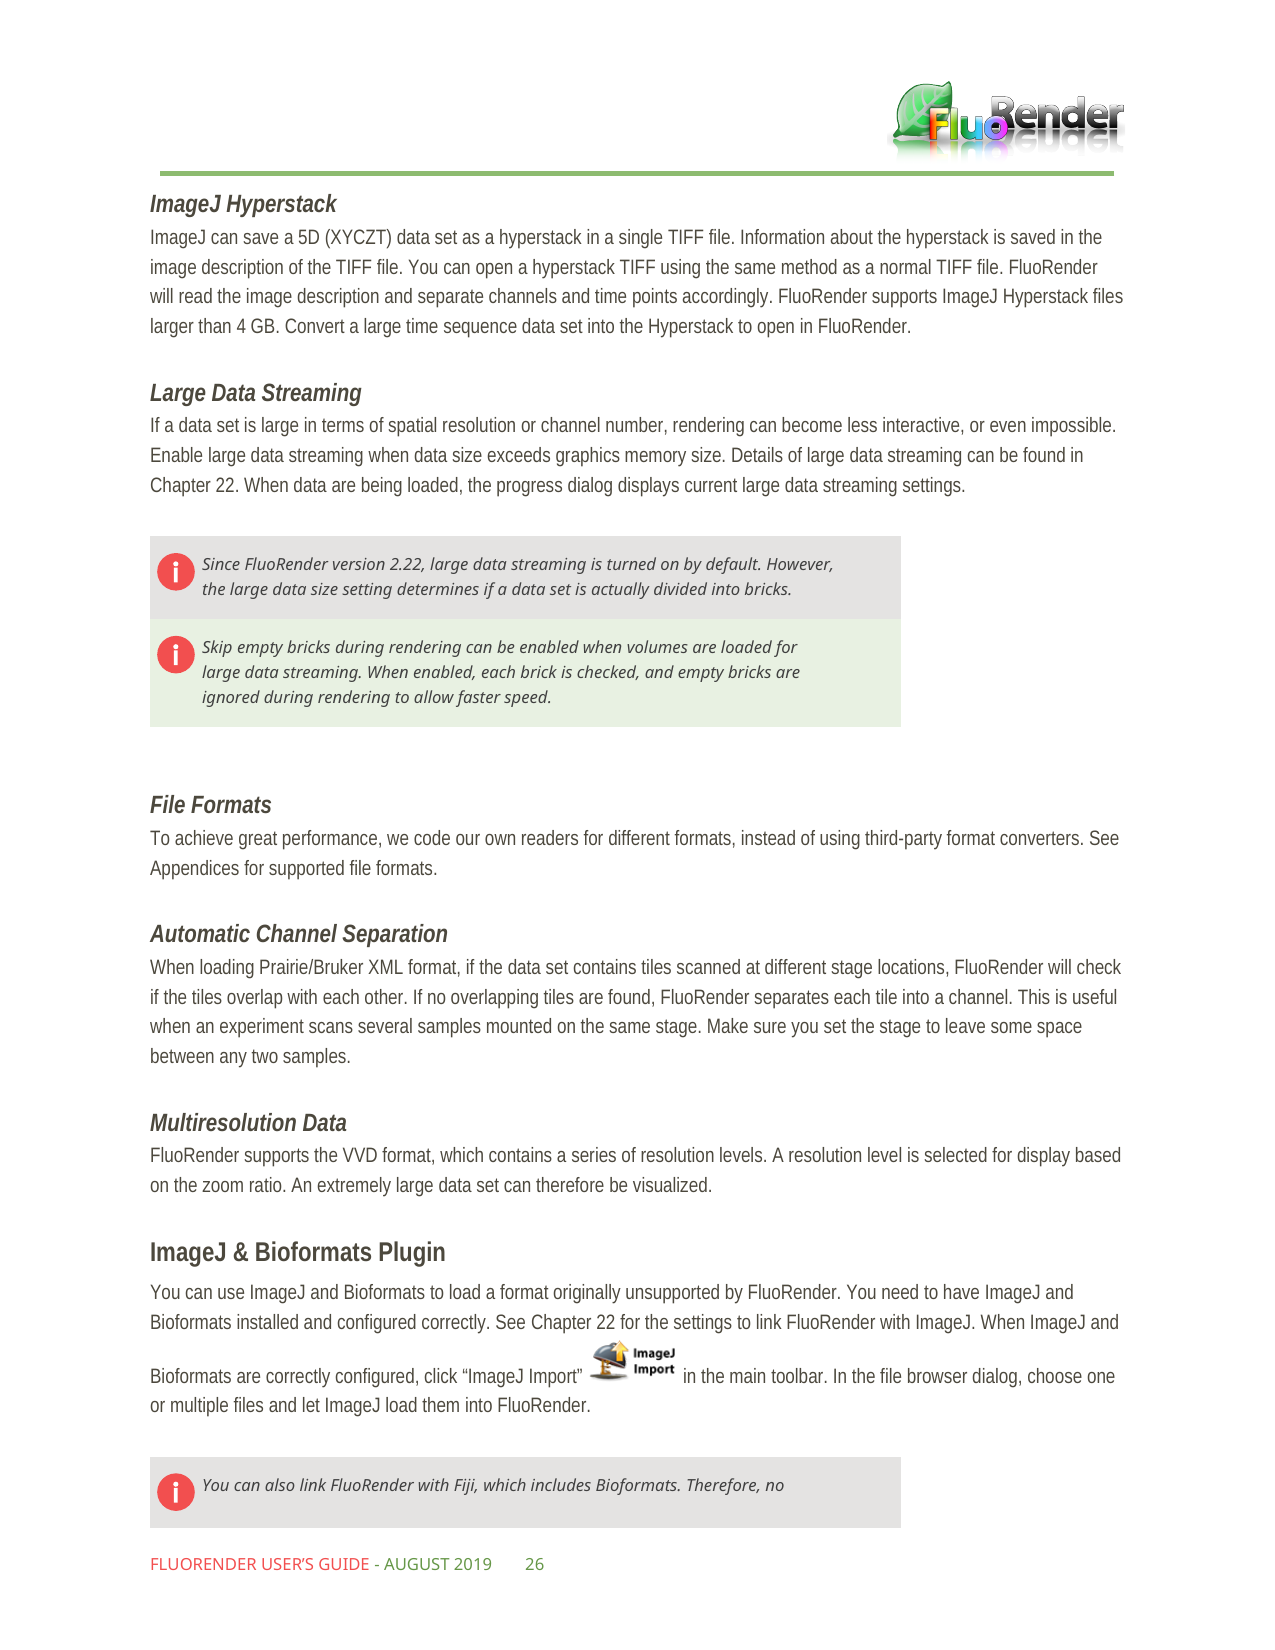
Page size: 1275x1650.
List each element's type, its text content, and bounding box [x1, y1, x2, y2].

table_header You can also link FluoRender with Fiji, which includes Bioformats. Therefore, no additional plugins and configurations are needed. [202, 1457, 901, 1528]
text FluoRender supports the VVD format, which contains a series of resolution levels. A resolution level is selected for display based on the zoom ratio. An extremely large data set can therefore be visualized. [150, 1143, 1125, 1197]
subtitle File Formats [150, 790, 1125, 819]
text When loading Prairie/Bruker XML format, if the data set contains tiles scanned at different stage locations, FluoRender will check if the tiles overlap with each other. If no overlapping tiles are found, FluoRender separates each tile into a channel. This is useful when an experiment scans several samples mounted on the same stage. Make sure you set the stage to leave some space between any two samples. [150, 955, 1125, 1068]
subtitle Multiresolution Data [150, 1108, 1125, 1136]
table_header [150, 536, 202, 619]
table_header [150, 1457, 202, 1528]
subtitle ImageJ Hyperstack [150, 189, 1125, 218]
table_cell Skip empty bricks during rendering can be enabled when volumes are loaded for large data streaming. When enabled, each brick is checked, and empty bricks are ignored during rendering to allow faster speed. [202, 619, 901, 727]
subtitle Automatic Channel Separation [150, 919, 1125, 948]
text To achieve great performance, we code our own readers for different formats, instead of using third-party format converters. See Appendices for supported file formats. [150, 826, 1125, 880]
table_cell [150, 619, 202, 727]
text ImageJ can save a 5D (XYCZT) data set as a hyperstack in a single TIFF file. Information about the hyperstack is saved in the image description of the TIFF file. You can open a hyperstack TIFF using the same method as a normal TIFF file. FluoRender will read the image description and separate channels and time points accordingly. FluoRender supports ImageJ Hyperstack files larger than 4 GB. Convert a large time sequence data set into the Hyperstack to open in FluoRender. [150, 225, 1125, 338]
table_header Since FluoRender version 2.22, large data streaming is turned on by default. However, the large data size setting determines if a data set is actually divided into bricks. [202, 536, 901, 619]
text You can use ImageJ and Bioformats to load a format originally unsupported by FluoRender. You need to have ImageJ and Bioformats installed and configured correctly. See Chapter 22 for the settings to link FluoRender with ImageJ. When ImageJ and Bioformats are correctly configured, click “ImageJ Import” in the main toolbar. In the file browser dialog, choose one or multiple files and let ImageJ load them into FluoRender. [150, 1280, 1125, 1417]
subtitle ImageJ & Bioformats Plugin [150, 1236, 1125, 1267]
subtitle Large Data Streaming [150, 378, 1125, 406]
picture [887, 75, 1125, 165]
picture [587, 1339, 679, 1383]
text If a data set is large in terms of spatial resolution or channel number, rendering can become less interactive, or even impossible. Enable large data streaming when data size exceeds graphics memory size. Details of large data streaming can be found in Chapter 22. When data are being loaded, the progress dialog displays current large data streaming settings. [150, 413, 1125, 497]
